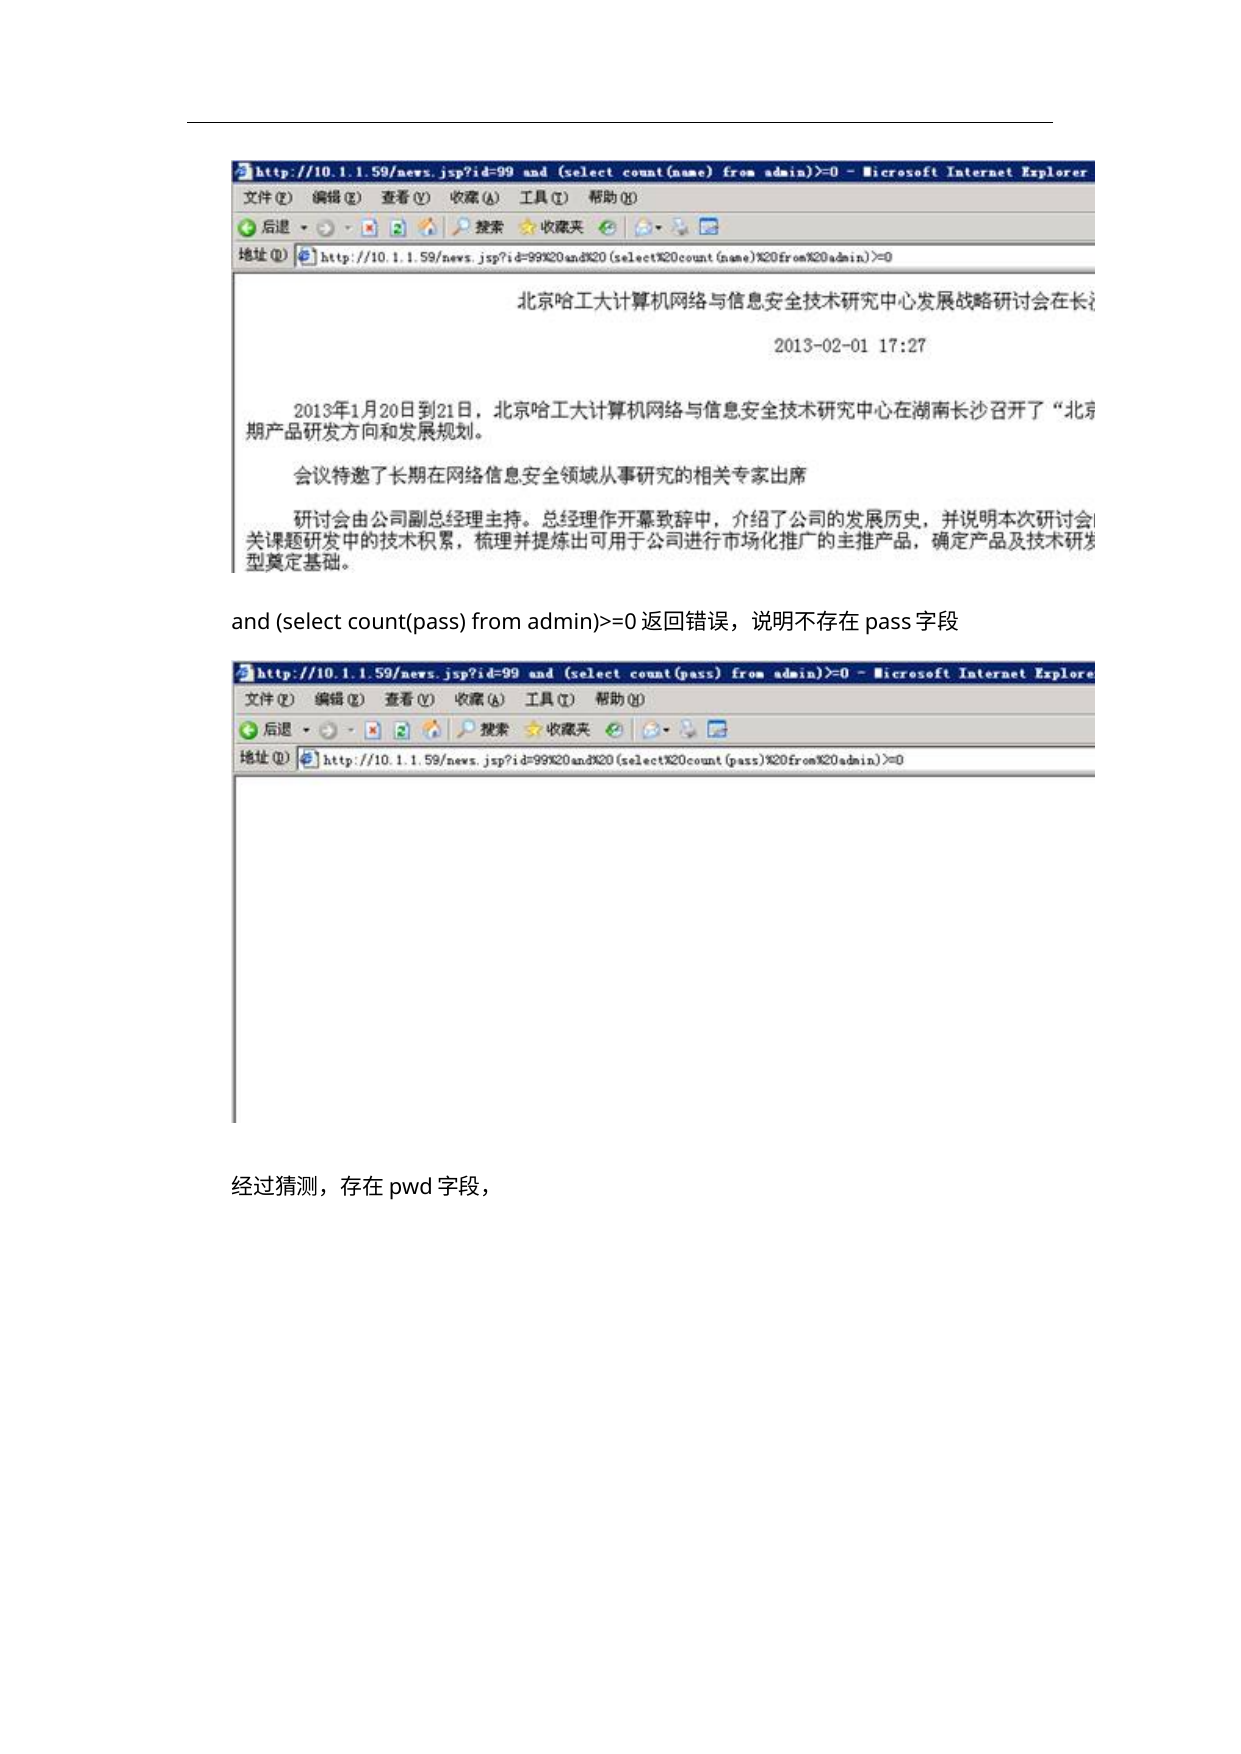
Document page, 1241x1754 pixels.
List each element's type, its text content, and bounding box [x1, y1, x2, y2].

picture [231, 660, 1095, 1123]
picture [231, 160, 1095, 573]
text and (select count(pass) from admin)>=0返回错误，说明不存在pass字段 [187, 604, 1053, 636]
text 经过猜测，存在pwd字段， [187, 1169, 1053, 1201]
